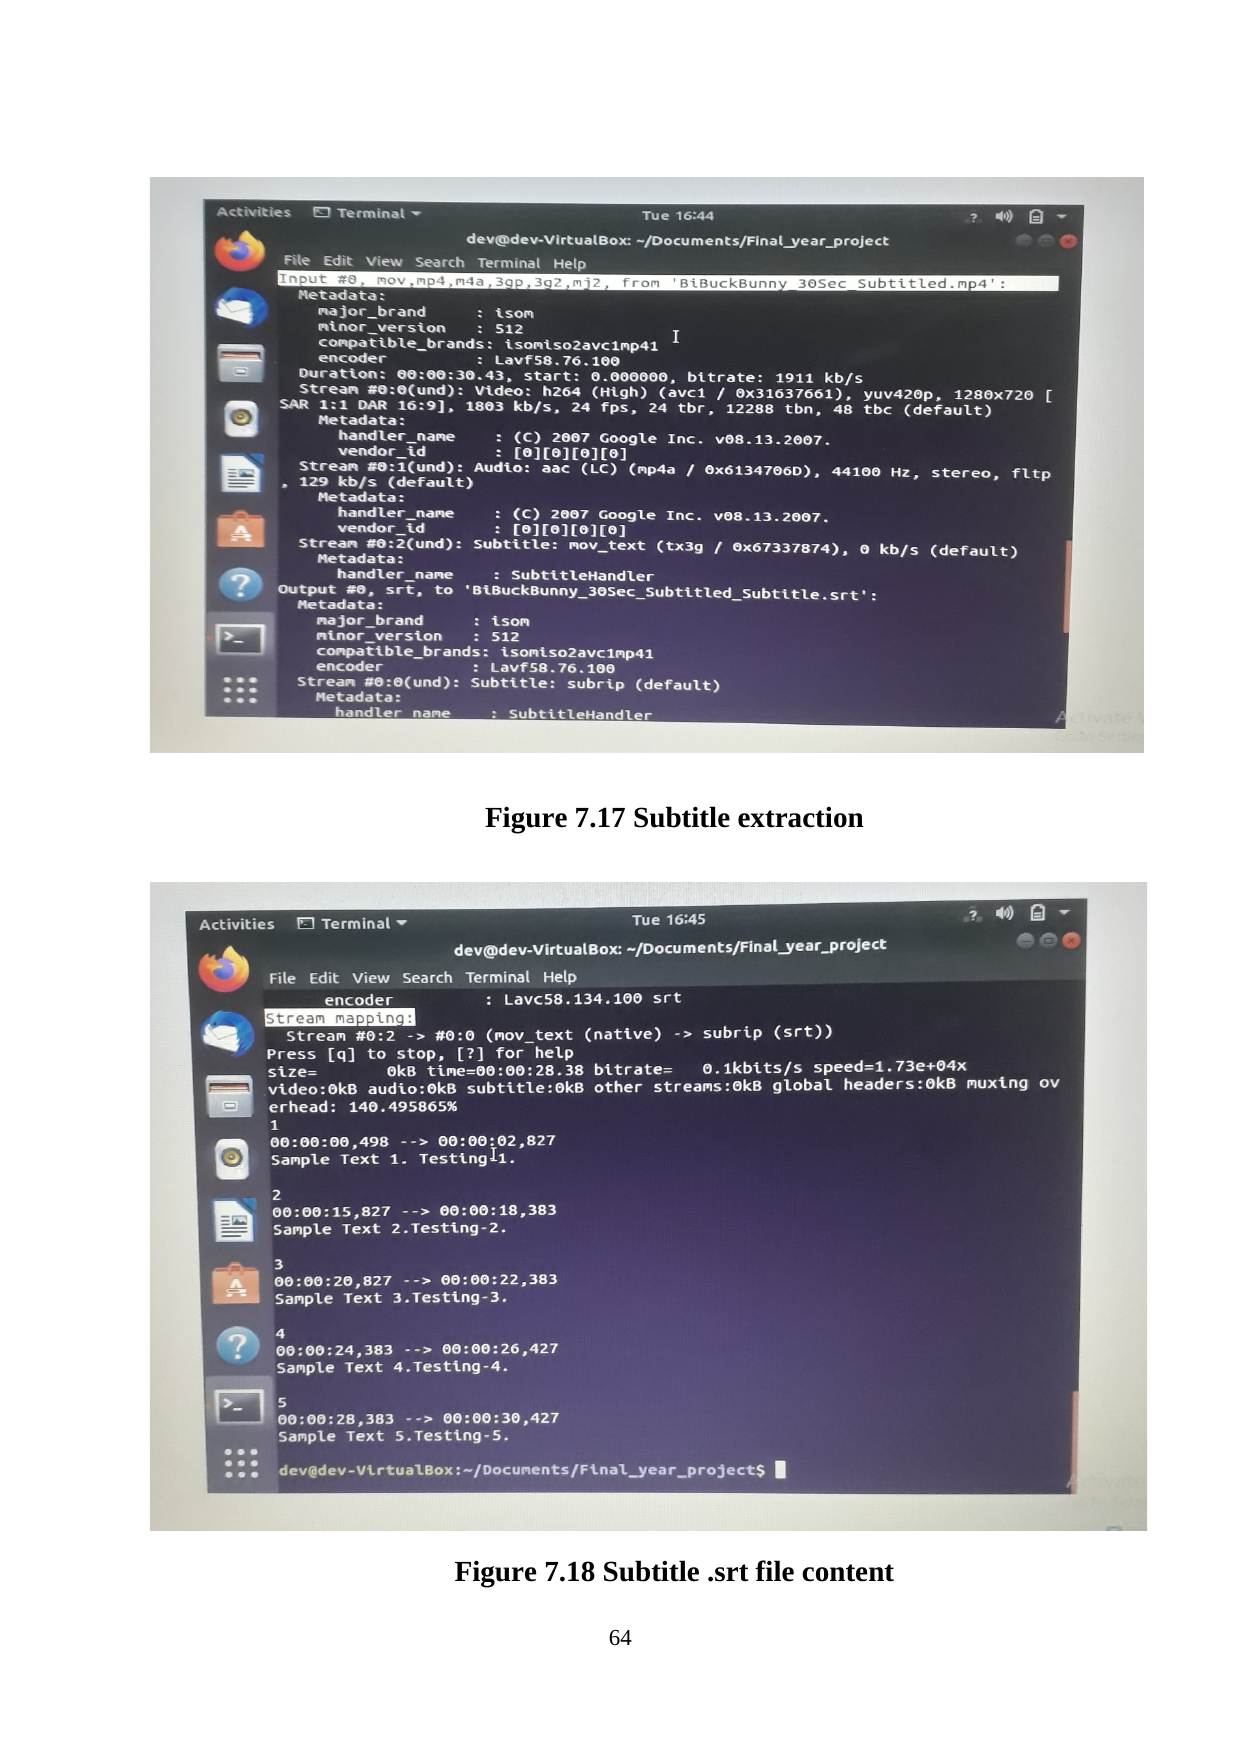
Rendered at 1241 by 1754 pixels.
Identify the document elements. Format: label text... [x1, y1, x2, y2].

picture [149, 177, 1144, 753]
text Figure 7.17 Subtitle extraction [150, 800, 1198, 834]
picture [149, 882, 1148, 1531]
text Figure 7.18 Subtitle .srt file content [150, 1554, 1198, 1588]
